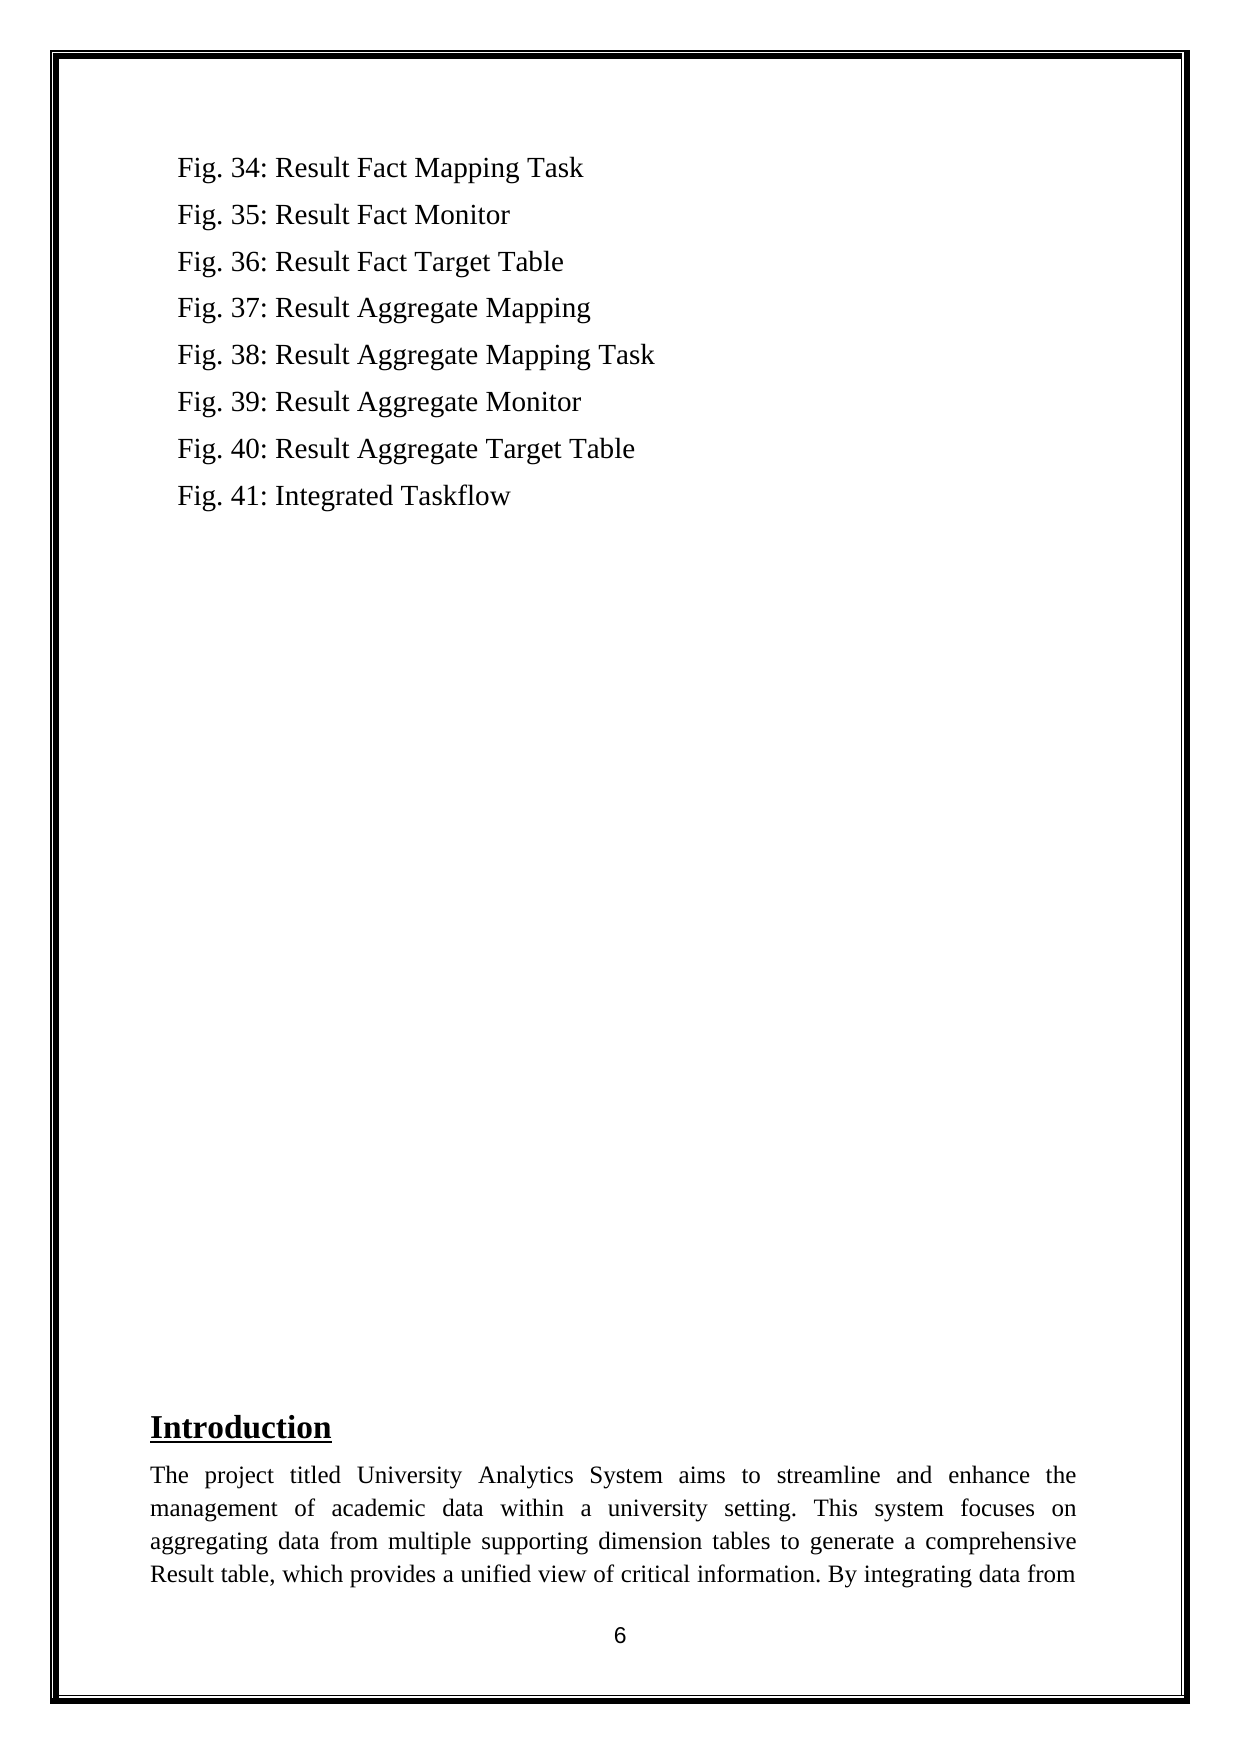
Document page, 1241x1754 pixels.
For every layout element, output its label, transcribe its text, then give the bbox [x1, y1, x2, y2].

text Fig. 34: Result Fact Mapping Task [177, 150, 1078, 183]
text Fig. 37: Result Aggregate Mapping [177, 291, 1078, 324]
text Fig. 40: Result Aggregate Target Table [177, 431, 1078, 465]
text Fig. 35: Result Fact Monitor [177, 197, 1078, 230]
text Fig. 39: Result Aggregate Monitor [177, 384, 1078, 418]
text Introduction [150, 1407, 1078, 1446]
text Fig. 38: Result Aggregate Mapping Task [177, 337, 1078, 371]
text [150, 1460, 1078, 1588]
text Fig. 41: Integrated Taskflow [177, 478, 1078, 512]
text Fig. 36: Result Fact Target Table [177, 244, 1078, 277]
